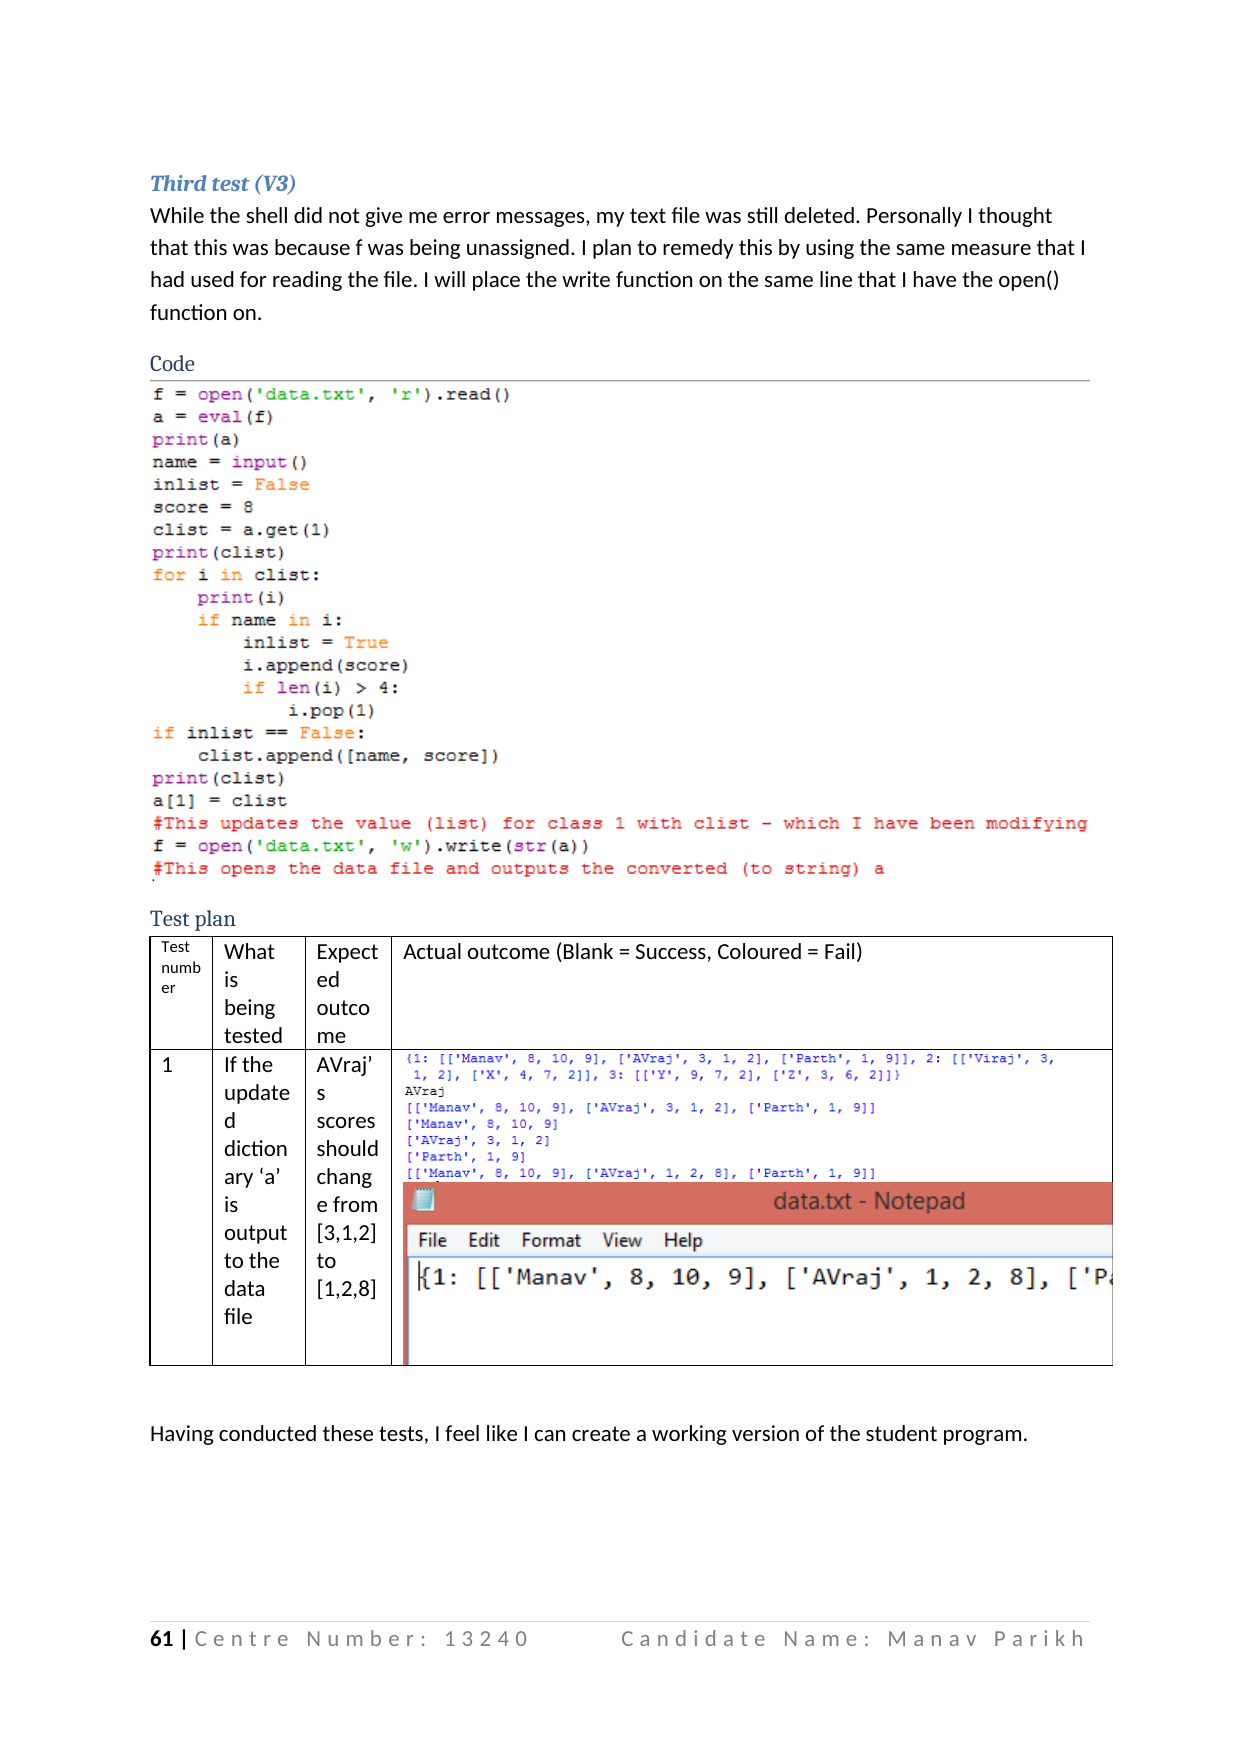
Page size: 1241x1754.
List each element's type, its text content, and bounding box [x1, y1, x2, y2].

table_cell 1 [151, 1050, 212, 1365]
picture [403, 1050, 1113, 1365]
table_cell If the updated dictionary ‘a’ is output to the data file [213, 1050, 305, 1365]
text Having conducted these tests, I feel like I can create a working version of the student program. [150, 1419, 1090, 1447]
table_cell AVraj’s scores should change from [3,1,2] to [1,2,8] [306, 1050, 391, 1365]
text While the shell did not give me error messages, my text file was still deleted. Personally I thought that this was because f was being unassigned. I plan to remedy this by using the same measure that I had used for reading the file. I will place the write function on the same line that I have the open() function on. [150, 201, 1090, 326]
subtitle Third test (V3) [150, 171, 1090, 197]
subtitle Test plan [150, 906, 1090, 932]
table_header Actual outcome (Blank = Success, Coloured = Fail) [392, 937, 1112, 1049]
subtitle Code [150, 351, 1090, 377]
table_cell [1057, 1050, 1112, 1182]
table_header Expected outcome [306, 937, 391, 1049]
table_cell [392, 1050, 403, 1365]
table_header What is being tested [213, 937, 305, 1049]
picture [150, 380, 1091, 881]
table_header Test number [151, 937, 212, 1049]
